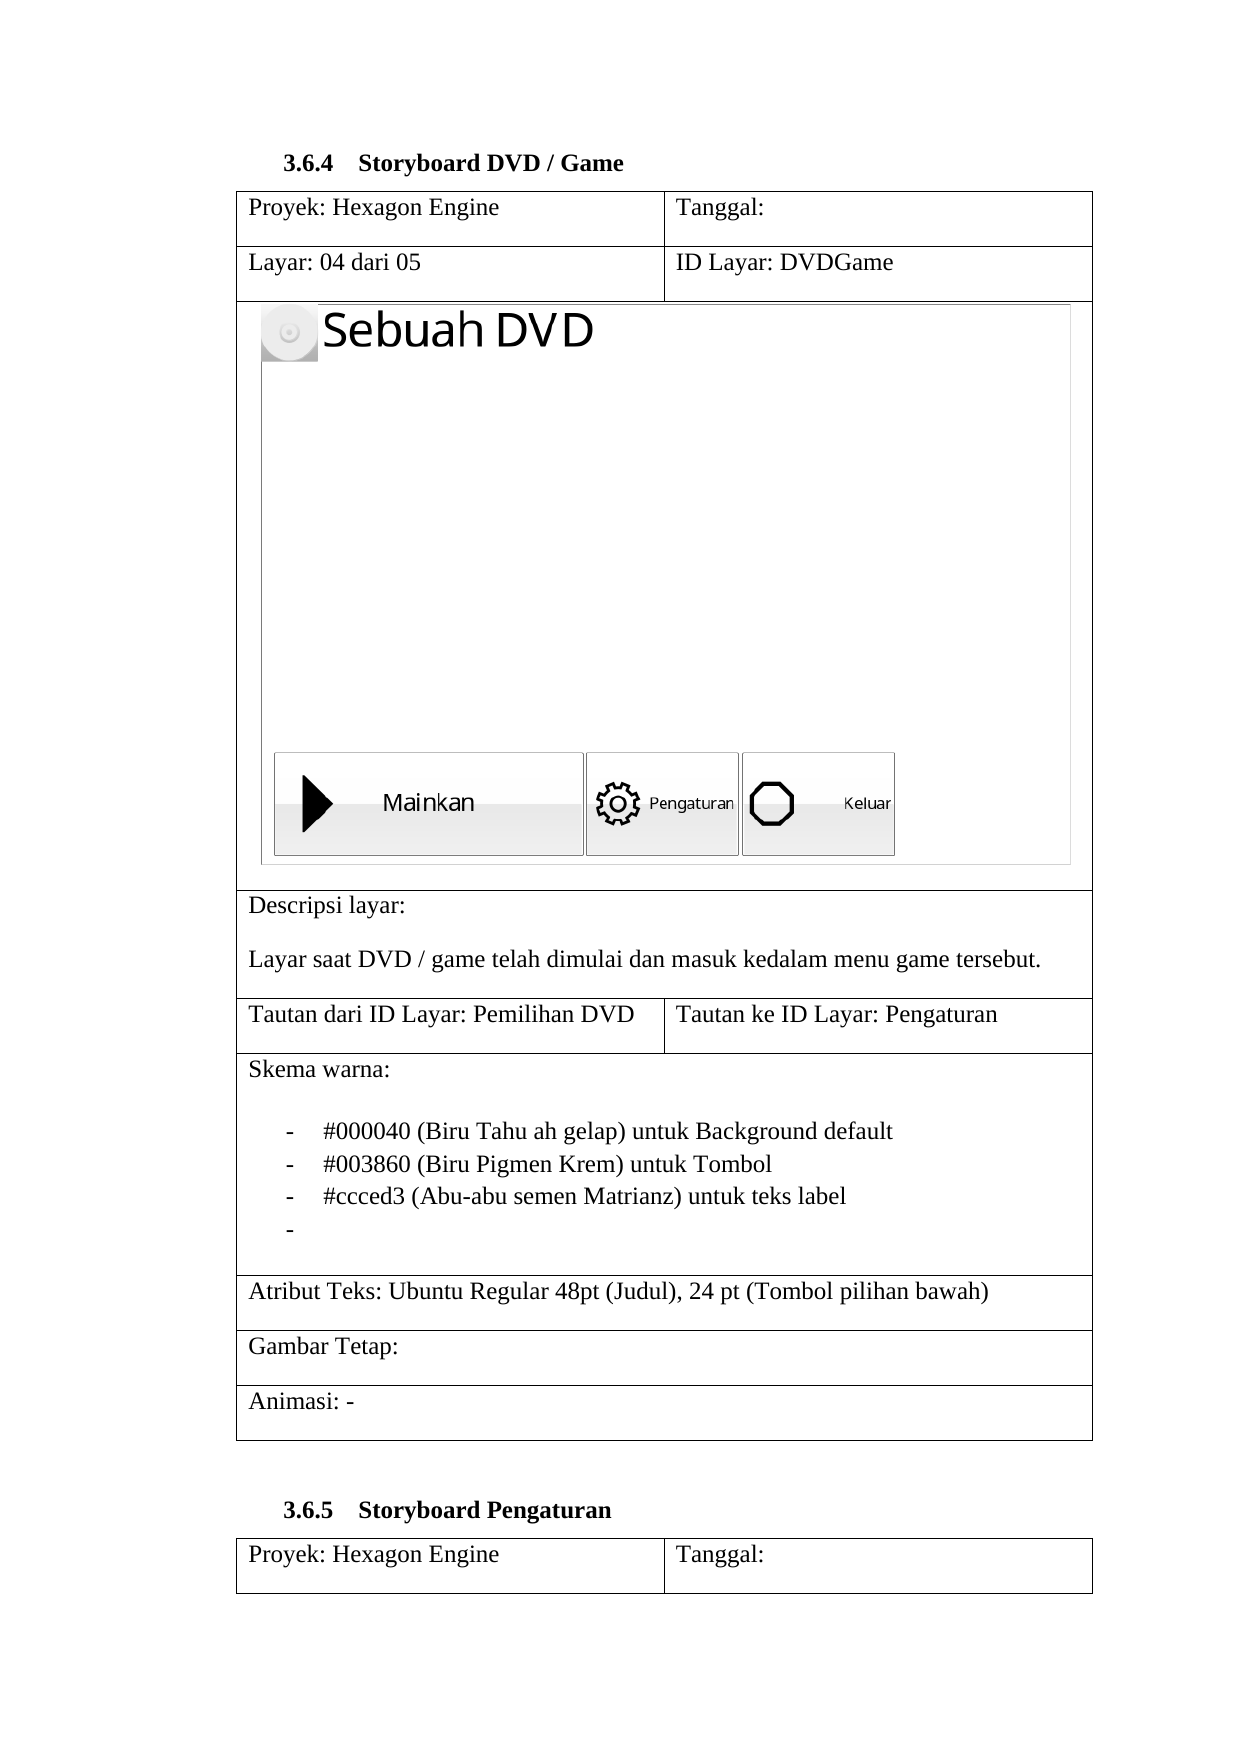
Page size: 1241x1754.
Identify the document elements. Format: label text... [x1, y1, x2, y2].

table_cell Atribut Teks: Ubuntu Regular 48pt (Judul), 24 pt (Tombol pilihan bawah) [237, 1276, 1092, 1330]
table_cell Layar: 04 dari 05 [237, 247, 664, 301]
table_header Proyek: Hexagon Engine [237, 192, 664, 246]
table_cell Animasi: - [237, 1386, 1092, 1440]
table_header Tanggal: [665, 1539, 1092, 1593]
table_header Tanggal: [665, 192, 1092, 246]
table_cell [237, 302, 1092, 889]
table_cell Tautan ke ID Layar: Pengaturan [665, 999, 1092, 1053]
table_header Proyek: Hexagon Engine [237, 1539, 664, 1593]
table_cell ID Layar: DVDGame [665, 247, 1092, 301]
table_cell Skema warna: #000040 (Biru Tahu ah gelap) untuk Background default #003860 (Biru Pigmen Krem) untuk Tombol #ccced3 (Abu-abu semen Matrianz) untuk teks label [237, 1054, 1092, 1275]
table_cell Gambar Tetap: [237, 1331, 1092, 1385]
subtitle Storyboard DVD / Game [283, 148, 1092, 176]
table_cell Tautan dari ID Layar: Pemilihan DVD [237, 999, 664, 1053]
table_cell Descripsi layar: Layar saat DVD / game telah dimulai dan masuk kedalam menu game tersebut. [237, 891, 1092, 998]
subtitle Storyboard Pengaturan [283, 1495, 1092, 1523]
